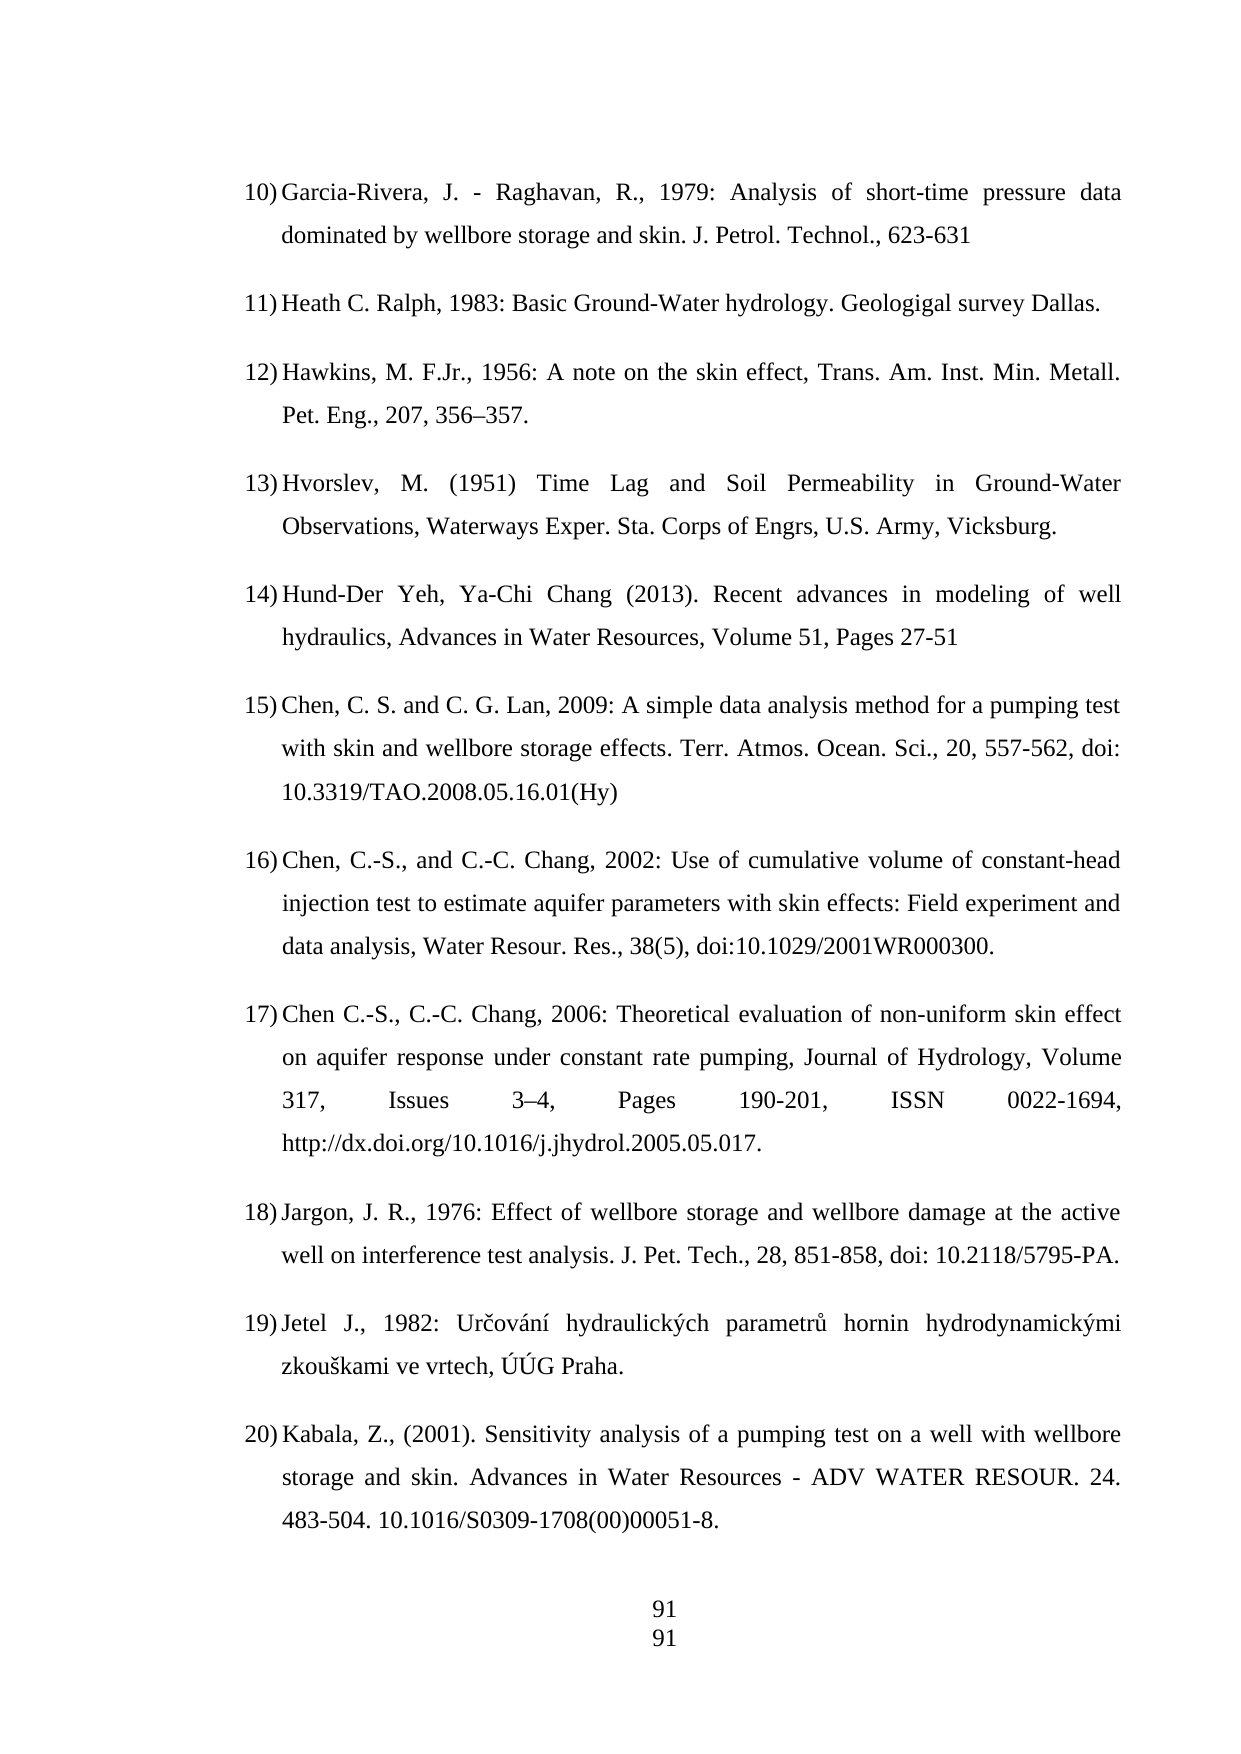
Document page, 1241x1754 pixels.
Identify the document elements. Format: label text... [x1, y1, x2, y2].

list Jargon, J. R., 1976: Effect of wellbore storage and wellbore damage at the active well on interference test analysis. J. Pet. Tech., 28, 851-858, doi: 10.2118/5795-PA. [244, 1197, 1122, 1268]
list Heath C. Ralph, 1983: Basic Ground-Water hydrology. Geologigal survey Dallas. [244, 288, 1122, 317]
list Hvorslev, M. (1951) Time Lag and Soil Permeability in Ground-Water Observations, Waterways Exper. Sta. Corps of Engrs, U.S. Army, Vicksburg. [244, 468, 1122, 540]
list Hund-Der Yeh, Ya-Chi Chang (2013). Recent advances in modeling of well hydraulics, Advances in Water Resources, Volume 51, Pages 27-51 [244, 579, 1122, 651]
list Chen C.-S., C.-C. Chang, 2006: Theoretical evaluation of non-uniform skin effect on aquifer response under constant rate pumping, Journal of Hydrology, Volume 317, Issues 3–4, Pages 190-201, ISSN 0022-1694, http://dx.doi.org/10.1016/j.jhydrol.2005.05.017. [244, 999, 1122, 1157]
list Jetel J., 1982: Určování hydraulických parametrů hornin hydrodynamickými zkouškami ve vrtech, ÚÚG Praha. [244, 1308, 1122, 1380]
list Kabala, Z., (2001). Sensitivity analysis of a pumping test on a well with wellbore storage and skin. Advances in Water Resources - ADV WATER RESOUR. 24. 483-504. 10.1016/S0309-1708(00)00051-8. [244, 1419, 1122, 1534]
list Chen, C. S. and C. G. Lan, 2009: A simple data analysis method for a pumping test with skin and wellbore storage effects. Terr. Atmos. Ocean. Sci., 20, 557-562, doi: 10.3319/TAO.2008.05.16.01(Hy) [244, 690, 1122, 805]
list Chen, C.-S., and C.-C. Chang, 2002: Use of cumulative volume of constant-head injection test to estimate aquifer parameters with skin effects: Field experiment and data analysis, Water Resour. Res., 38(5), doi:10.1029/2001WR000300. [244, 845, 1122, 960]
list Hawkins, M. F.Jr., 1956: A note on the skin effect, Trans. Am. Inst. Min. Metall. Pet. Eng., 207, 356–357. [244, 357, 1122, 428]
list Garcia-Rivera, J. - Raghavan, R., 1979: Analysis of short-time pressure data dominated by wellbore storage and skin. J. Petrol. Technol., 623-631 [244, 177, 1122, 249]
